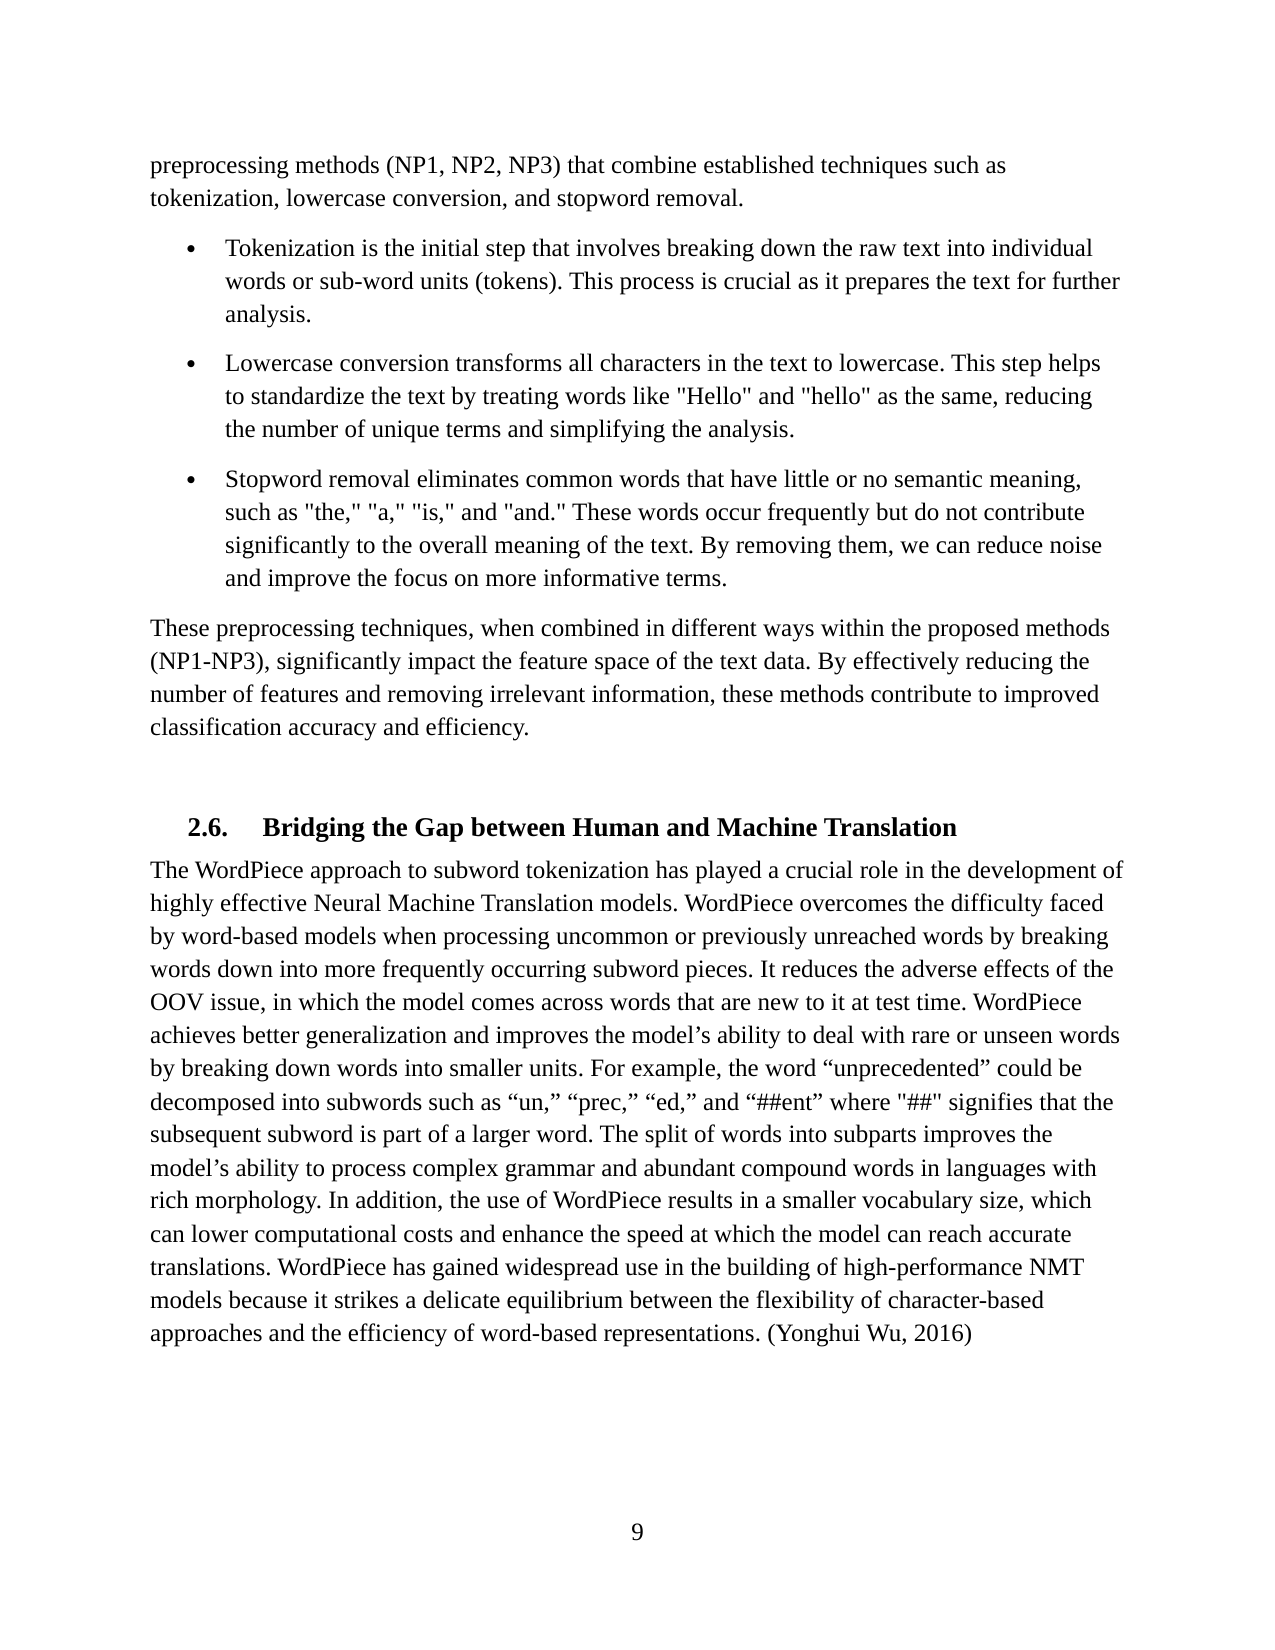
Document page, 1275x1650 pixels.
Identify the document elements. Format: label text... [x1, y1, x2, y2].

list Stopword removal eliminates common words that have little or no semantic meaning, such as "the," "a," "is," and "and." These words occur frequently but do not contribute significantly to the overall meaning of the text. By removing them, we can reduce noise and improve the focus on more informative terms. [187, 464, 1125, 592]
subtitle Bridging the Gap between Human and Machine Translation [187, 811, 1125, 842]
list Tokenization is the initial step that involves breaking down the raw text into individual words or sub-word units (tokens). This process is crucial as it prepares the text for further analysis. [187, 233, 1125, 327]
text These preprocessing techniques, when combined in different ways within the proposed methods (NP1-NP3), significantly impact the feature space of the text data. By effectively reducing the number of features and removing irrelevant information, these methods contribute to improved classification accuracy and efficiency. [150, 613, 1125, 741]
list Lowercase conversion transforms all characters in the text to lowercase. This step helps to standardize the text by treating words like "Hello" and "hello" as the same, reducing the number of unique terms and simplifying the analysis. [187, 348, 1125, 443]
text The WordPiece approach to subword tokenization has played a crucial role in the development of highly effective Neural Machine Translation models. WordPiece overcomes the difficulty faced by word-based models when processing uncommon or previously unreached words by breaking words down into more frequently occurring subword pieces. It reduces the adverse effects of the OOV issue, in which the model comes across words that are new to it at test time. WordPiece achieves better generalization and improves the model’s ability to deal with rare or unseen words by breaking down words into smaller units. For example, the word “unprecedented” could be decomposed into subwords such as “un,” “prec,” “ed,” and “##ent” where "##" signifies that the subsequent subword is part of a larger word. The split of words into subparts improves the model’s ability to process complex grammar and abundant compound words in languages with rich morphology. In addition, the use of WordPiece results in a smaller vocabulary size, which can lower computational costs and enhance the speed at which the model can reach accurate translations. WordPiece has gained widespread use in the building of high-performance NMT models because it strikes a delicate equilibrium between the flexibility of character-based approaches and the efficiency of word-based representations. (Yonghui Wu, 2016) [150, 855, 1125, 1346]
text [150, 150, 1125, 212]
